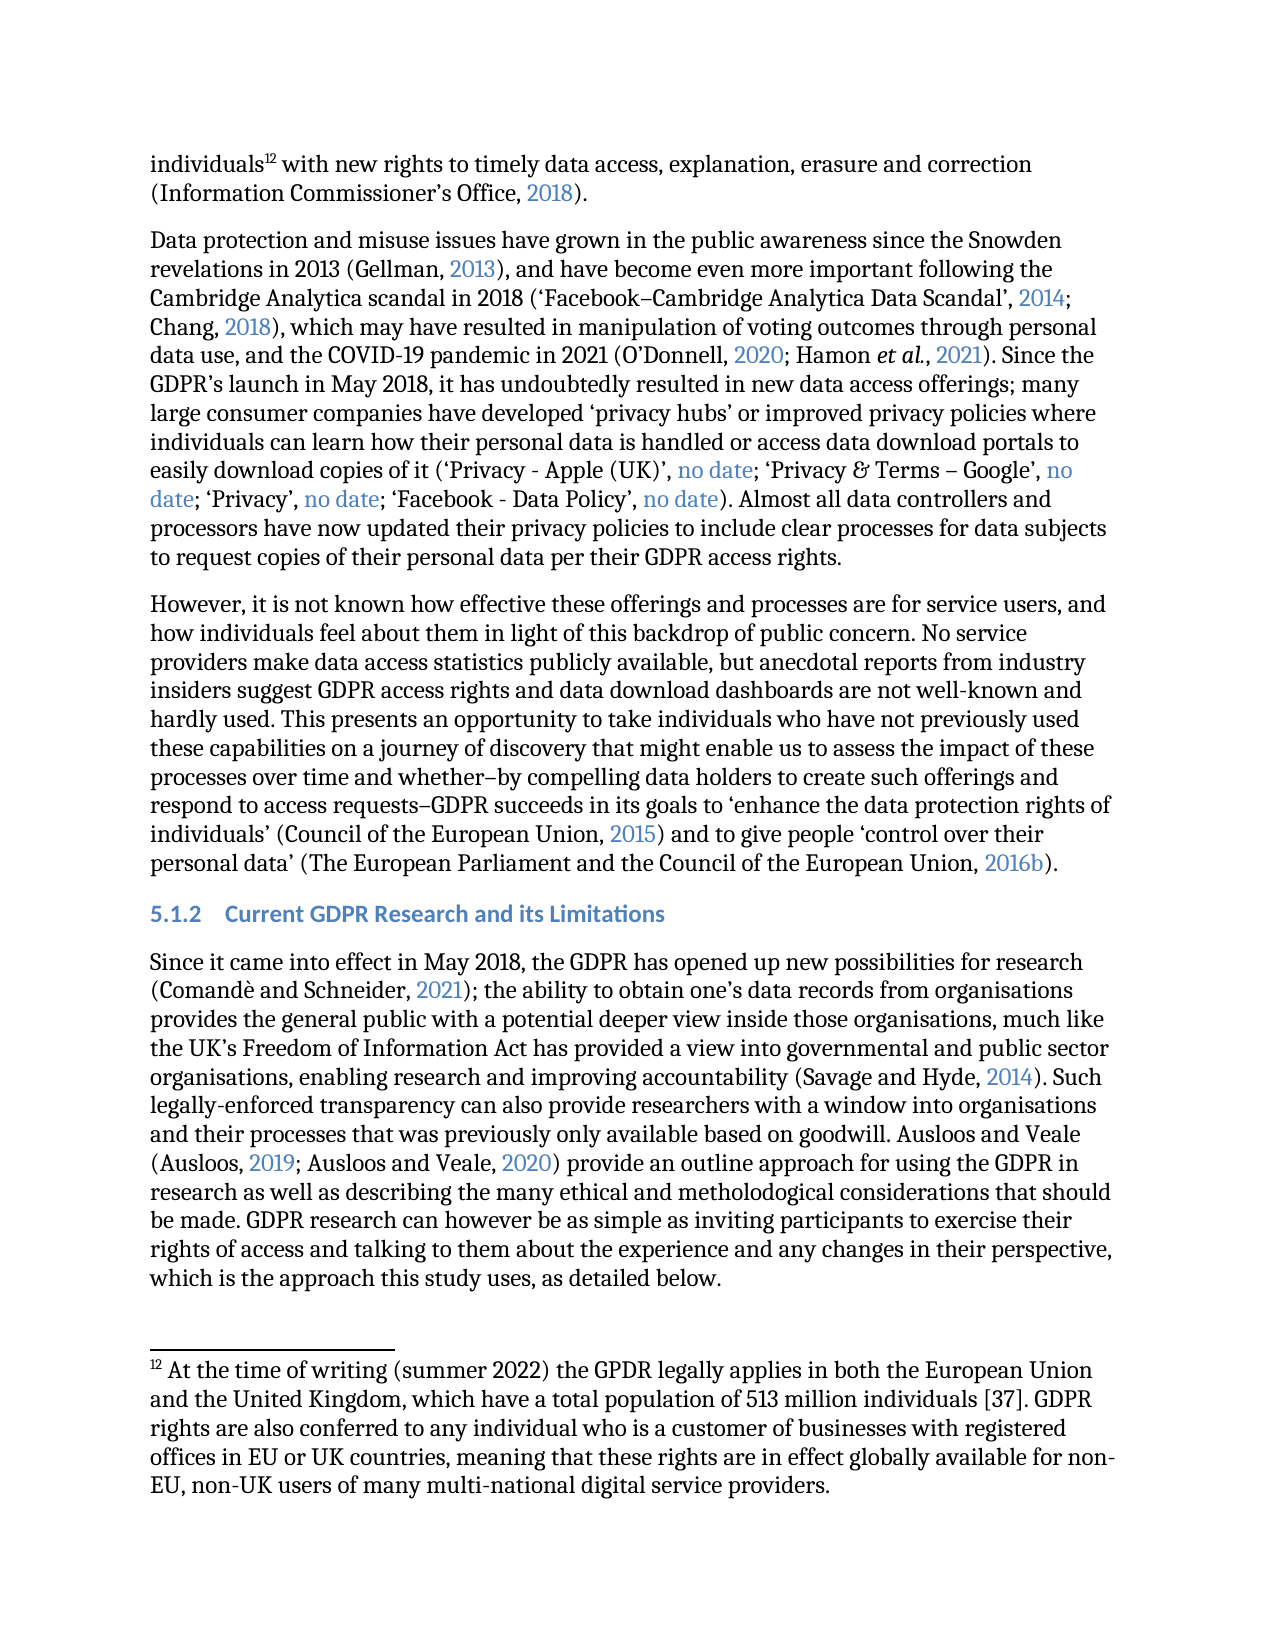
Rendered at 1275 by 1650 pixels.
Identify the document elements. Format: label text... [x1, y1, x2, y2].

text Data protection and misuse issues have grown in the public awareness since the Snowden revelations in 2013 (Gellman, 2013), and have become even more important following the Cambridge Analytica scandal in 2018 (‘Facebook–Cambridge Analytica Data Scandal’, 2014; Chang, 2018), which may have resulted in manipulation of voting outcomes through personal data use, and the COVID-19 pandemic in 2021 (O’Donnell, 2020; Hamon et al., 2021). Since the GDPR’s launch in May 2018, it has undoubtedly resulted in new data access offerings; many large consumer companies have developed ‘privacy hubs’ or improved privacy policies where individuals can learn how their personal data is handled or access data download portals to easily download copies of it (‘Privacy - Apple (UK)’, no date; ‘Privacy & Terms – Google’, no date; ‘Privacy’, no date; ‘Facebook - Data Policy’, no date). Almost all data controllers and processors have now updated their privacy policies to include clear processes for data subjects to request copies of their personal data per their GDPR access rights. [150, 226, 1125, 571]
text However, it is not known how effective these offerings and processes are for service users, and how individuals feel about them in light of this backdrop of public concern. No service providers make data access statistics publicly available, but anecdotal reports from industry insiders suggest GDPR access rights and data download dashboards are not well-known and hardly used. This presents an opportunity to take individuals who have not previously used these capabilities on a journey of discovery that might enable us to assess the impact of these processes over time and whether–by compelling data holders to create such offerings and respond to access requests–GDPR succeeds in its goals to ‘enhance the data protection rights of individuals’ (Council of the European Union, 2015) and to give people ‘control over their personal data’ (The European Parliament and the Council of the European Union, 2016b). [150, 590, 1125, 877]
subtitle 5.1.2 Current GDPR Research and its Limitations [150, 898, 1125, 929]
text Since it came into effect in May 2018, the GDPR has opened up new possibilities for research (Comandè and Schneider, 2021); the ability to obtain one’s data records from organisations provides the general public with a potential deeper view inside those organisations, much like the UK’s Freedom of Information Act has provided a view into governmental and public sector organisations, enabling research and improving accountability (Savage and Hyde, 2014). Such legally-enforced transparency can also provide researchers with a window into organisations and their processes that was previously only available based on goodwill. Ausloos and Veale (Ausloos, 2019; Ausloos and Veale, 2020) provide an outline approach for using the GDPR in research as well as describing the many ethical and metholodogical considerations that should be made. GDPR research can however be as simple as inviting participants to exercise their rights of access and talking to them about the experience and any changes in their perspective, which is the approach this study uses, as detailed below. [150, 948, 1125, 1293]
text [150, 150, 1125, 207]
